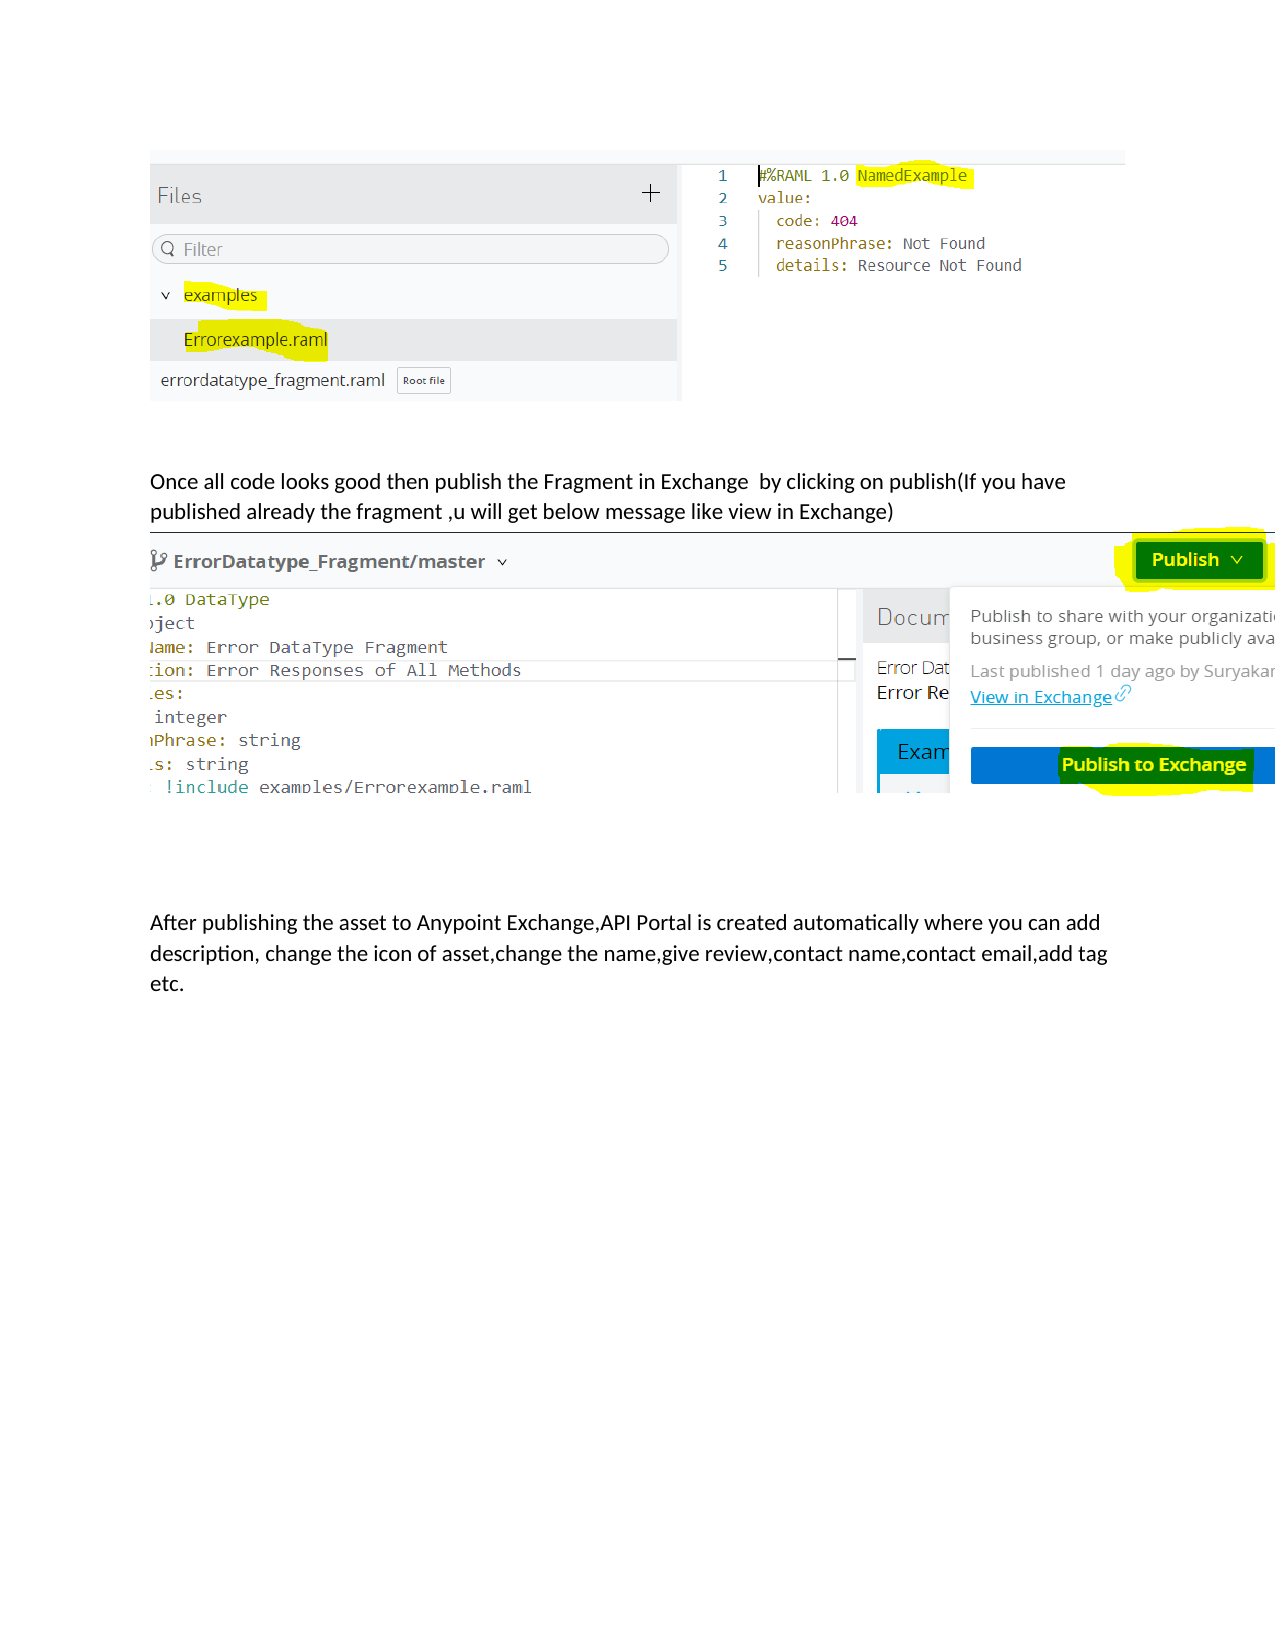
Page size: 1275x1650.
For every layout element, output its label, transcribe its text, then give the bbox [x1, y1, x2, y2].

picture [150, 527, 1275, 796]
text Once all code looks good then publish the Fragment in Exchange by clicking on publish(If you have published already the fragment ,u will get below message like view in Exchange) [150, 467, 1125, 527]
text After publishing the asset to Anypoint Exchange,API Portal is created automatically where you can add description, change the icon of asset,change the name,give review,contact name,contact email,add tag etc. [150, 908, 1125, 997]
picture [150, 150, 1125, 401]
